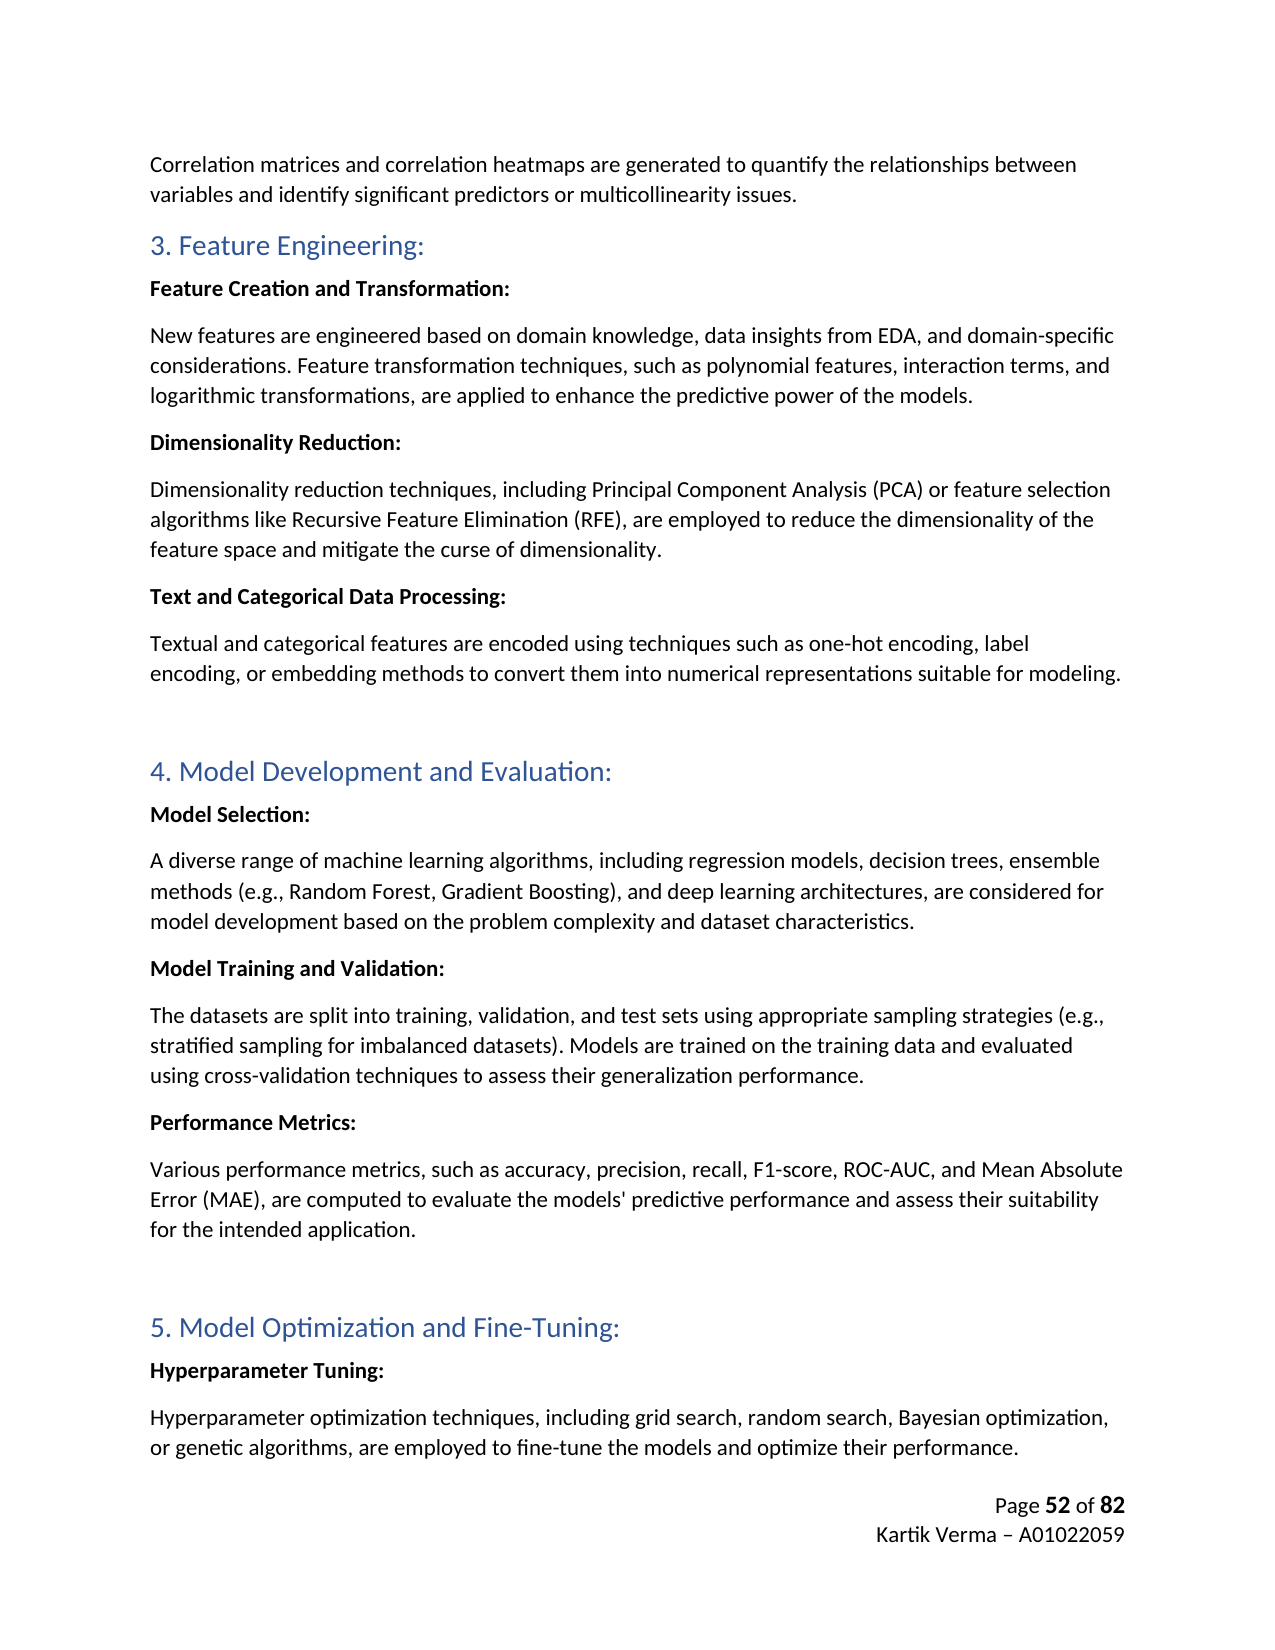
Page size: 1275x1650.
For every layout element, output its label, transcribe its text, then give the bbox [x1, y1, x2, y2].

subtitle 4. Model Development and Evaluation: [150, 753, 1125, 789]
text Various performance metrics, such as accuracy, precision, recall, F1-score, ROC-AUC, and Mean Absolute Error (MAE), are computed to evaluate the models' predictive performance and assess their suitability for the intended application. [150, 1155, 1125, 1243]
subtitle 5. Model Optimization and Fine-Tuning: [150, 1309, 1125, 1345]
text Hyperparameter optimization techniques, including grid search, random search, Bayesian optimization, or genetic algorithms, are employed to fine-tune the models and optimize their performance. [150, 1403, 1125, 1461]
text Hyperparameter Tuning: [150, 1356, 1125, 1384]
text Model Training and Validation: [150, 954, 1125, 982]
text Textual and categorical features are encoded using techniques such as one-hot encoding, label encoding, or embedding methods to convert them into numerical representations suitable for modeling. [150, 629, 1125, 687]
text New features are engineered based on domain knowledge, data insights from EDA, and domain-specific considerations. Feature transformation techniques, such as polynomial features, interaction terms, and logarithmic transformations, are applied to enhance the predictive power of the models. [150, 321, 1125, 409]
text Feature Creation and Transformation: [150, 274, 1125, 302]
text A diverse range of machine learning algorithms, including regression models, decision trees, ensemble methods (e.g., Random Forest, Gradient Boosting), and deep learning architectures, are considered for model development based on the problem complexity and dataset characteristics. [150, 847, 1125, 935]
subtitle 3. Feature Engineering: [150, 227, 1125, 263]
text Correlation matrices and correlation heatmaps are generated to quantify the relationships between variables and identify significant predictors or multicollinearity issues. [150, 150, 1125, 208]
text Model Selection: [150, 800, 1125, 828]
text Dimensionality Reduction: [150, 428, 1125, 456]
text Text and Categorical Data Processing: [150, 582, 1125, 610]
text Performance Metrics: [150, 1108, 1125, 1136]
text The datasets are split into training, validation, and test sets using appropriate sampling strategies (e.g., stratified sampling for imbalanced datasets). Models are trained on the training data and evaluated using cross-validation techniques to assess their generalization performance. [150, 1001, 1125, 1089]
text Dimensionality reduction techniques, including Principal Component Analysis (PCA) or feature selection algorithms like Recursive Feature Elimination (RFE), are employed to reduce the dimensionality of the feature space and mitigate the curse of dimensionality. [150, 475, 1125, 563]
